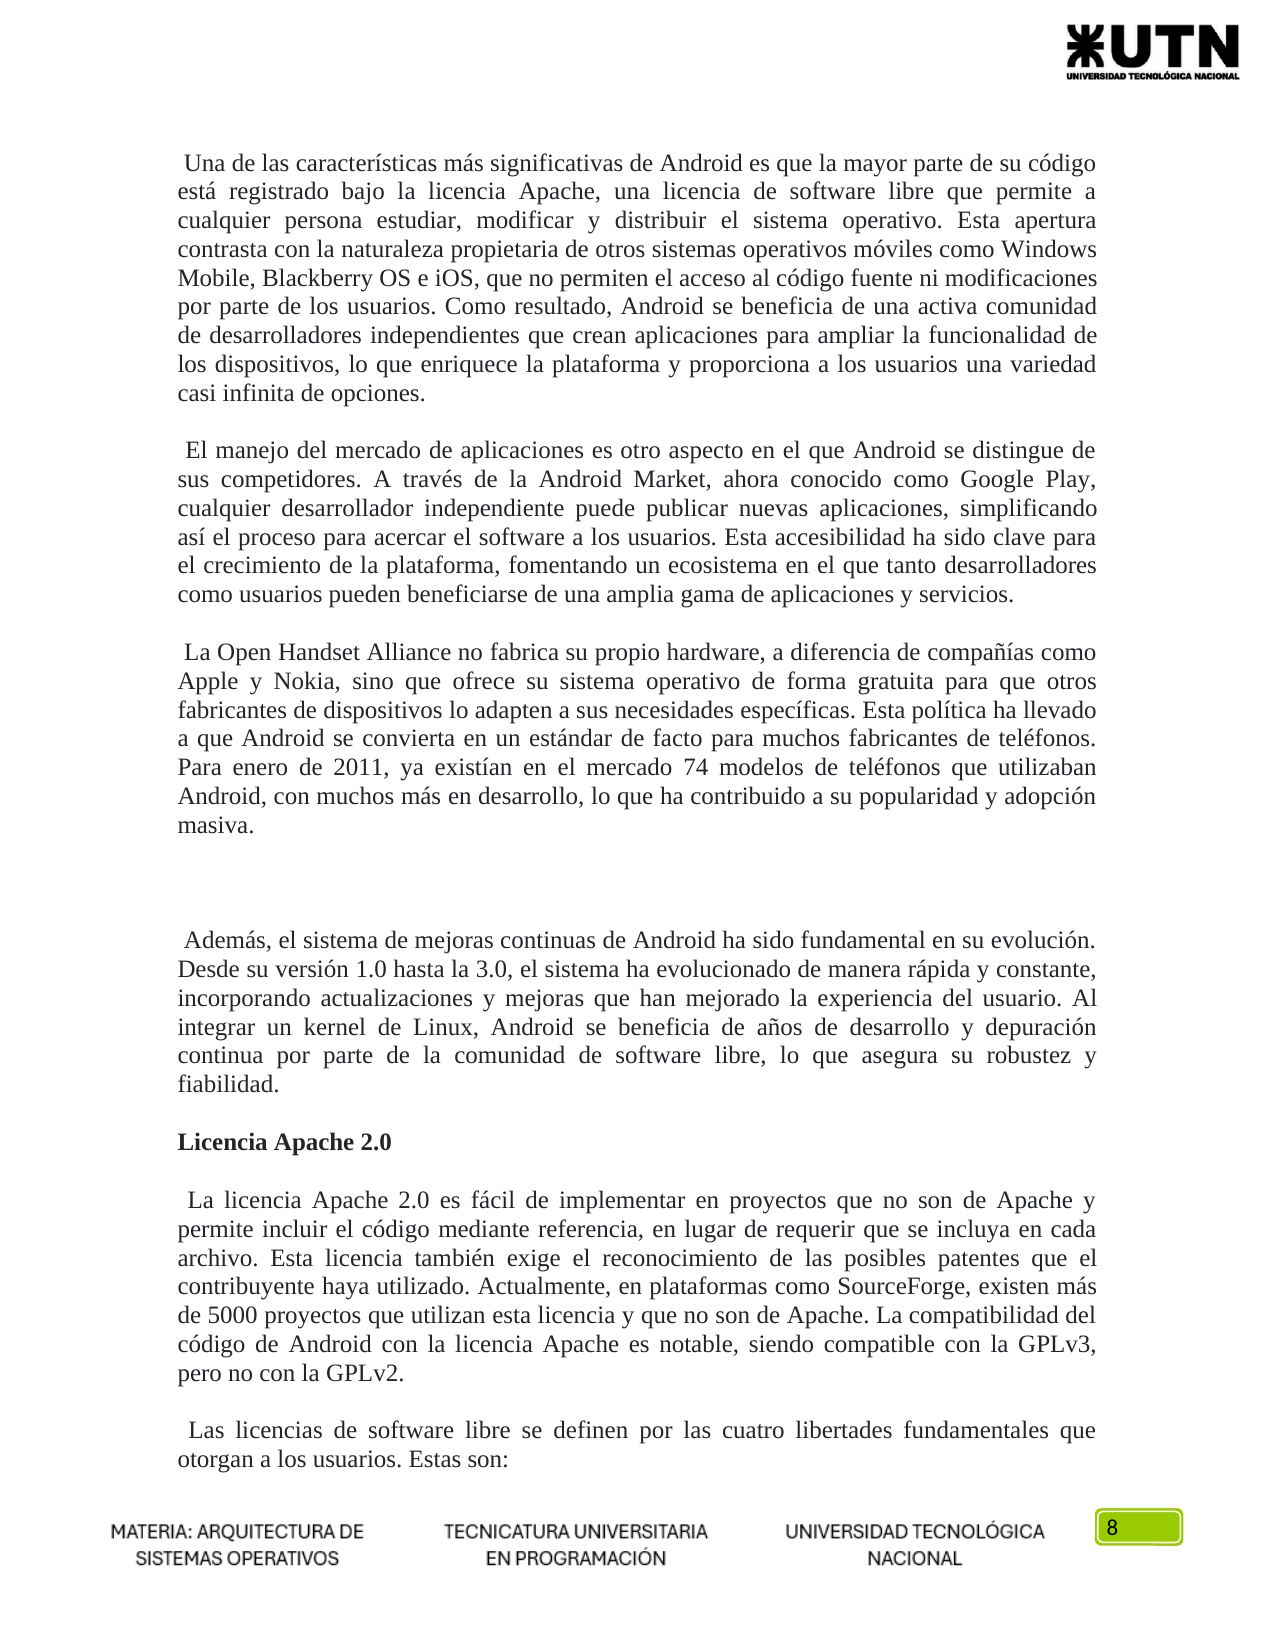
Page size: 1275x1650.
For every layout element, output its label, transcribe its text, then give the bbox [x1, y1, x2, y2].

text El manejo del mercado de aplicaciones es otro aspecto en el que Android se distingue de sus competidores. A través de la Android Market, ahora conocido como Google Play, cualquier desarrollador independiente puede publicar nuevas aplicaciones, simplificando así el proceso para acercar el software a los usuarios. Esta accesibilidad ha sido clave para el crecimiento de la plataforma, fomentando un ecosistema en el que tanto desarrolladores como usuarios pueden beneficiarse de una amplia gama de aplicaciones y servicios. [177, 436, 1098, 608]
text La licencia Apache 2.0 es fácil de implementar en proyectos que no son de Apache y permite incluir el código mediante referencia, en lugar de requerir que se incluya en cada archivo. Esta licencia también exige el reconocimiento de las posibles patentes que el contribuyente haya utilizado. Actualmente, en plataformas como SourceForge, existen más de 5000 proyectos que utilizan esta licencia y que no son de Apache. La compatibilidad del código de Android con la licencia Apache es notable, siendo compatible con la GPLv3, pero no con la GPLv2. [177, 1185, 1098, 1386]
text Las licencias de software libre se definen por las cuatro libertades fundamentales que otorgan a los usuarios. Estas son: [177, 1416, 1098, 1473]
picture [1059, 18, 1244, 82]
picture [75, 1500, 1085, 1601]
text Licencia Apache 2.0 [177, 1127, 1098, 1156]
text La Open Handset Alliance no fabrica su propio hardware, a diferencia de compañías como Apple y Nokia, sino que ofrece su sistema operativo de forma gratuita para que otros fabricantes de dispositivos lo adapten a sus necesidades específicas. Esta política ha llevado a que Android se convierta en un estándar de facto para muchos fabricantes de teléfonos. Para enero de 2011, ya existían en el mercado 74 modelos de teléfonos que utilizaban Android, con muchos más en desarrollo, lo que ha contribuido a su popularidad y adopción masiva. [177, 637, 1098, 838]
text Además, el sistema de mejoras continuas de Android ha sido fundamental en su evolución. Desde su versión 1.0 hasta la 3.0, el sistema ha evolucionado de manera rápida y constante, incorporando actualizaciones y mejoras que han mejorado la experiencia del usuario. Al integrar un kernel de Linux, Android se beneficia de años de desarrollo y depuración continua por parte de la comunidad de software libre, lo que asegura su robustez y fiabilidad. [177, 926, 1098, 1098]
text Una de las características más significativas de Android es que la mayor parte de su código está registrado bajo la licencia Apache, una licencia de software libre que permite a cualquier persona estudiar, modificar y distribuir el sistema operativo. Esta apertura contrasta con la naturaleza propietaria de otros sistemas operativos móviles como Windows Mobile, Blackberry OS e iOS, que no permiten el acceso al código fuente ni modificaciones por parte de los usuarios. Como resultado, Android se beneficia de una activa comunidad de desarrolladores independientes que crean aplicaciones para ampliar la funcionalidad de los dispositivos, lo que enriquece la plataforma y proporciona a los usuarios una variedad casi infinita de opciones. [177, 148, 1098, 406]
